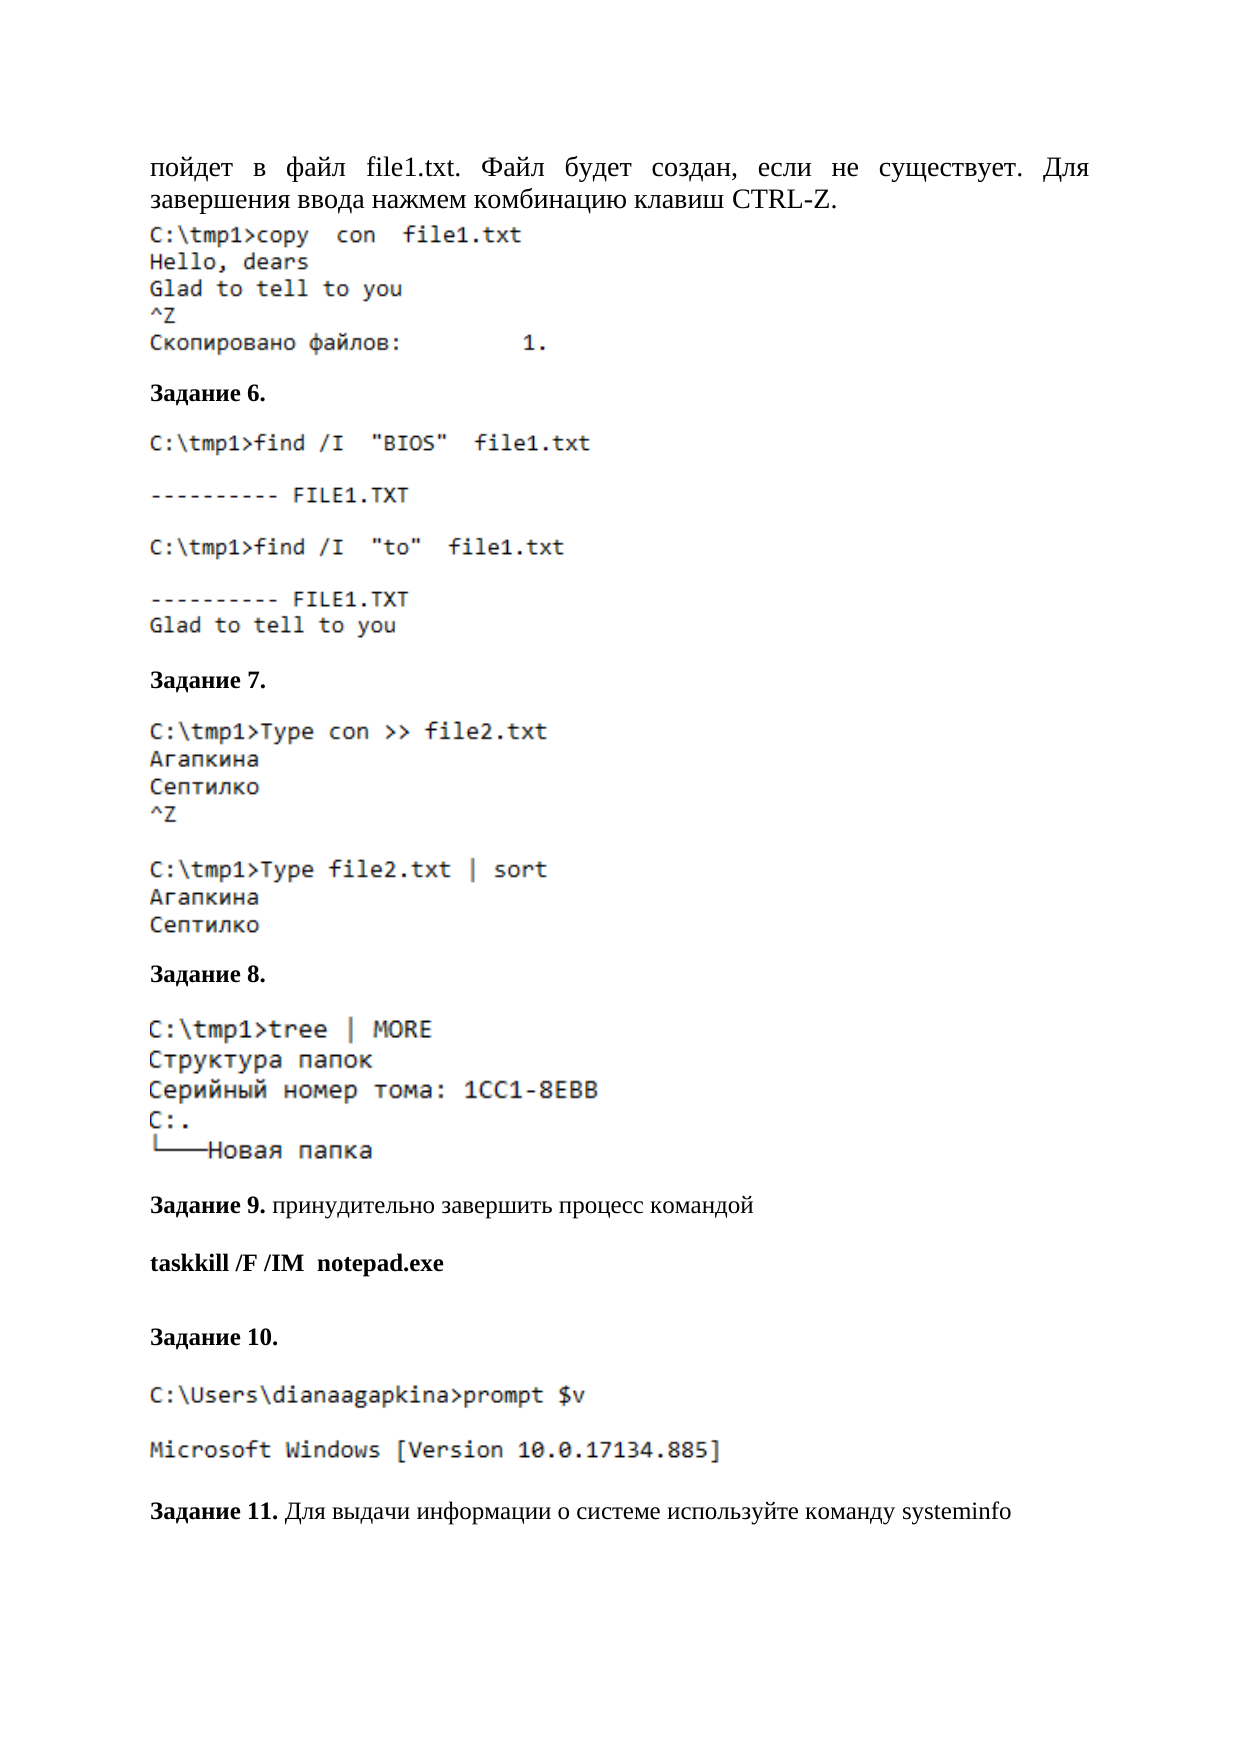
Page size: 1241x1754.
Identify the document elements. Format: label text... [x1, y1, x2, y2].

text Задание 6. [150, 378, 1090, 407]
text Задание 7. [150, 665, 1090, 694]
picture [150, 1004, 679, 1174]
text Задание 9. принудительно завершить процесс командой [150, 1190, 1090, 1219]
text taskkill /F /IM notepad.exe [150, 1248, 1090, 1277]
text Задание 8. [150, 959, 1090, 988]
picture [150, 1367, 797, 1480]
picture [150, 710, 626, 943]
text Задание 10. [150, 1322, 1090, 1351]
text Задание 11. Для выдачи информации о системе используйте команду systeminfo [150, 1496, 1090, 1525]
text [150, 150, 1090, 215]
picture [150, 214, 626, 362]
picture [150, 423, 692, 649]
